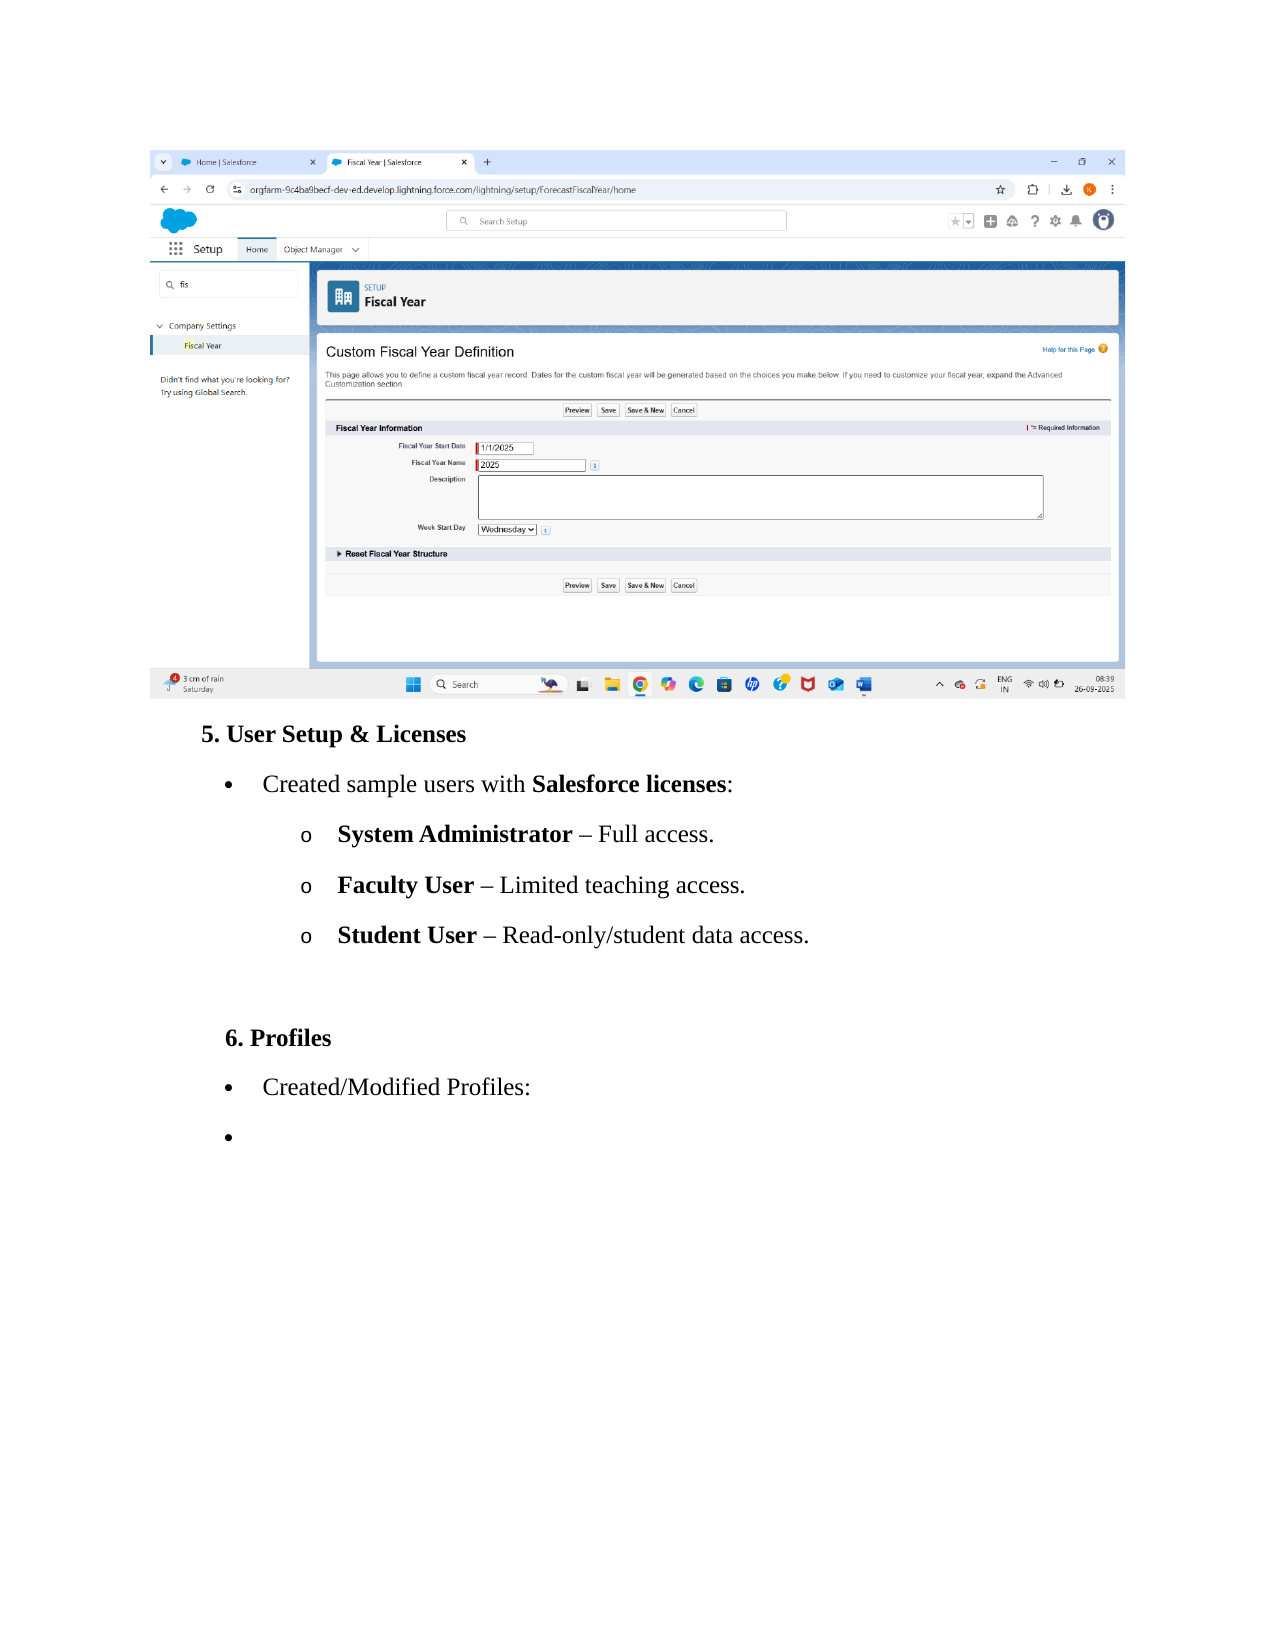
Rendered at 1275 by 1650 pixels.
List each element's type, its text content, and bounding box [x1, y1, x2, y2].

list Created sample users with Salesforce licenses: [225, 769, 1125, 798]
list System Administrator – Full access. [300, 819, 1125, 849]
picture [150, 150, 1125, 699]
list Created/Modified Profiles: [225, 1072, 1125, 1101]
list Student User – Read-only/student data access. [300, 920, 1125, 950]
list Faculty User – Limited teaching access. [300, 870, 1125, 899]
text 6. Profiles [225, 1023, 1125, 1051]
text 5. User Setup & Licenses [150, 719, 1125, 748]
